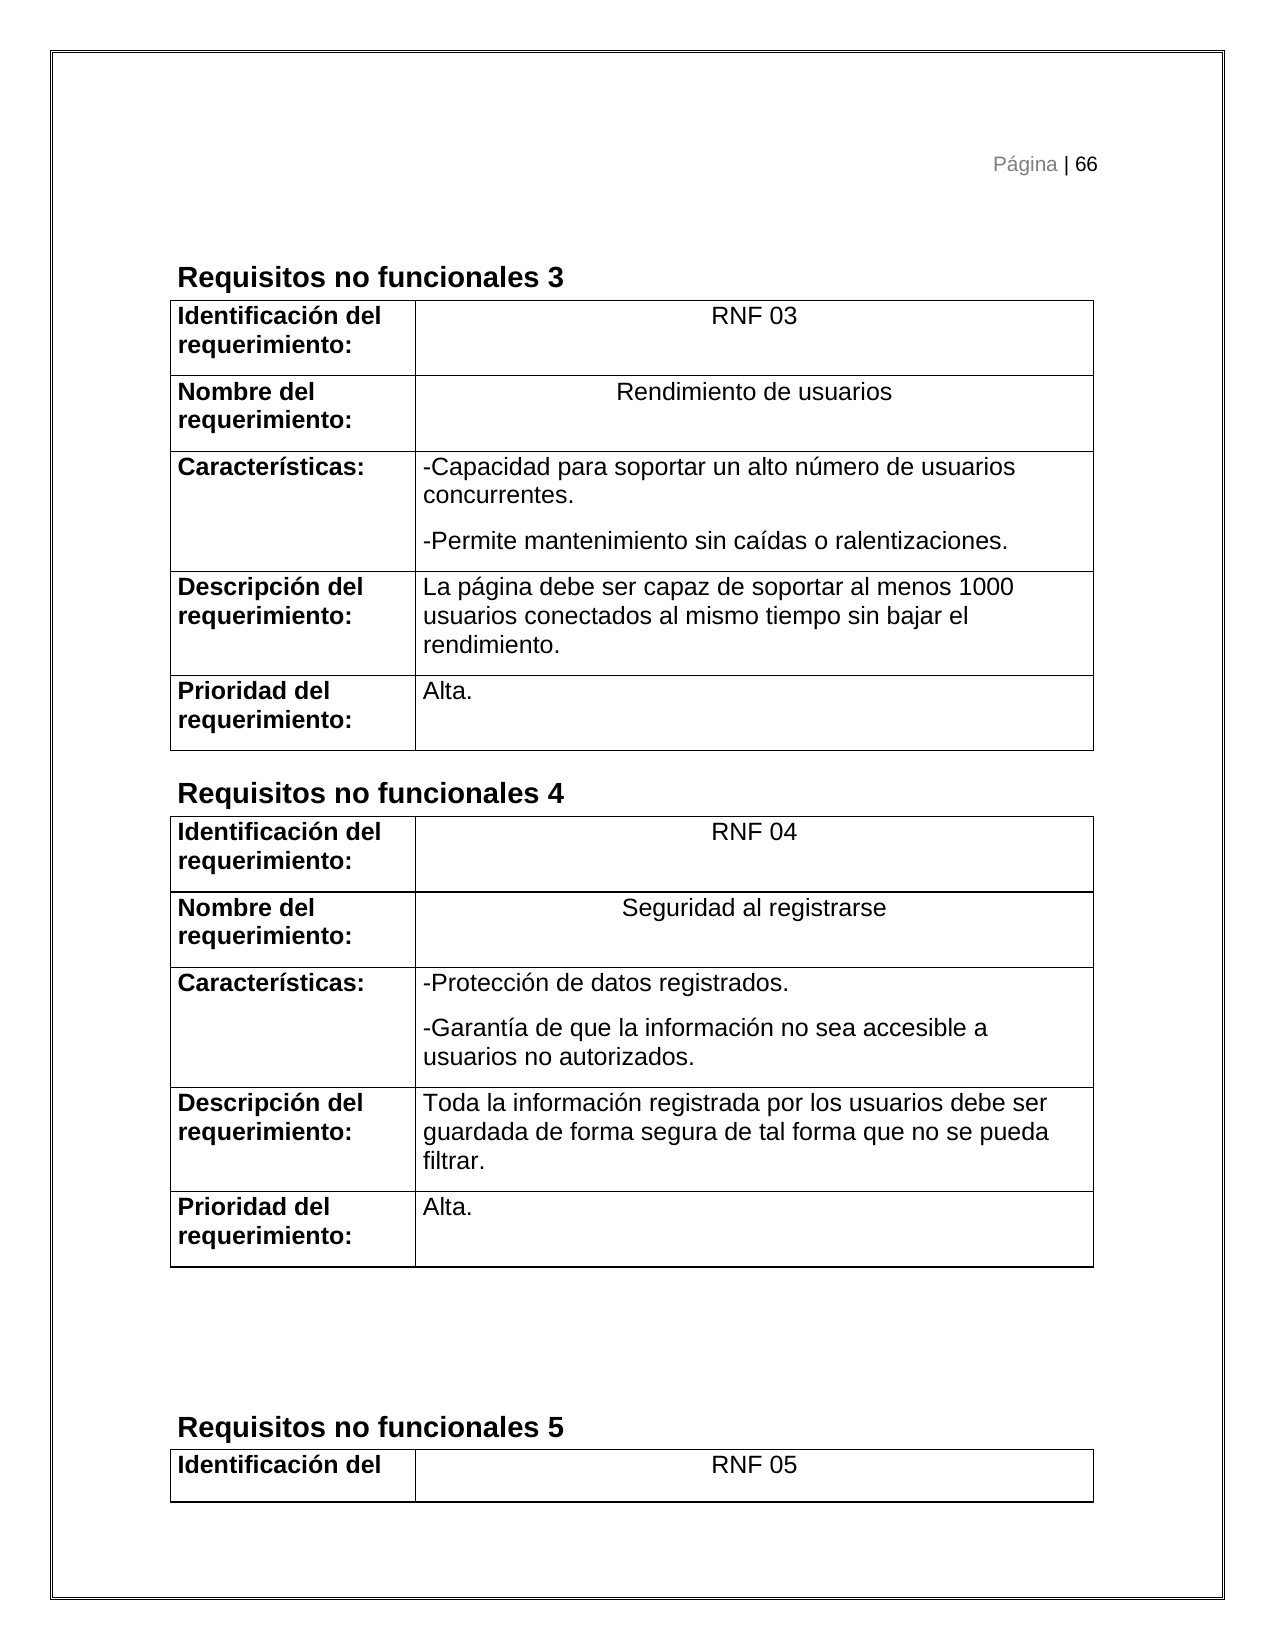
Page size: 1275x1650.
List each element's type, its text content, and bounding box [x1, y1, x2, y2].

table_cell Toda la información registrada por los usuarios debe ser guardada de forma segura de tal forma que no se pueda filtrar. [416, 1088, 1093, 1191]
table_cell Alta. [416, 676, 1093, 750]
table_cell Seguridad al registrarse [416, 893, 1093, 967]
table_cell Características: [171, 452, 415, 571]
table_cell Características: [171, 968, 415, 1087]
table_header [171, 1450, 415, 1501]
table_header RNF 05 [416, 1450, 1093, 1501]
table_cell Alta. [416, 1192, 1093, 1266]
text Requisitos no funcionales 5 [177, 1409, 1098, 1443]
table_cell Prioridad del requerimiento: [171, 676, 415, 750]
text Requisitos no funcionales 3 [177, 260, 1098, 294]
table_cell Prioridad del requerimiento: [171, 1192, 415, 1266]
table_cell -Protección de datos registrados. -Garantía de que la información no sea accesible a usuarios no autorizados. [416, 968, 1093, 1087]
table_cell Descripción del requerimiento: [171, 572, 415, 675]
table_cell Nombre del requerimiento: [171, 893, 415, 967]
table_cell Rendimiento de usuarios [416, 376, 1093, 451]
table_cell Nombre del requerimiento: [171, 376, 415, 451]
text Requisitos no funcionales 4 [177, 776, 1098, 810]
table_header Identificación del requerimiento: [171, 301, 415, 375]
table_header RNF 04 [416, 817, 1093, 891]
table_cell -Capacidad para soportar un alto número de usuarios concurrentes. -Permite mantenimiento sin caídas o ralentizaciones. [416, 452, 1093, 571]
table_header Identificación del requerimiento: [171, 817, 415, 891]
table_cell Descripción del requerimiento: [171, 1088, 415, 1191]
table_cell La página debe ser capaz de soportar al menos 1000 usuarios conectados al mismo tiempo sin bajar el rendimiento. [416, 572, 1093, 675]
table_header RNF 03 [416, 301, 1093, 375]
